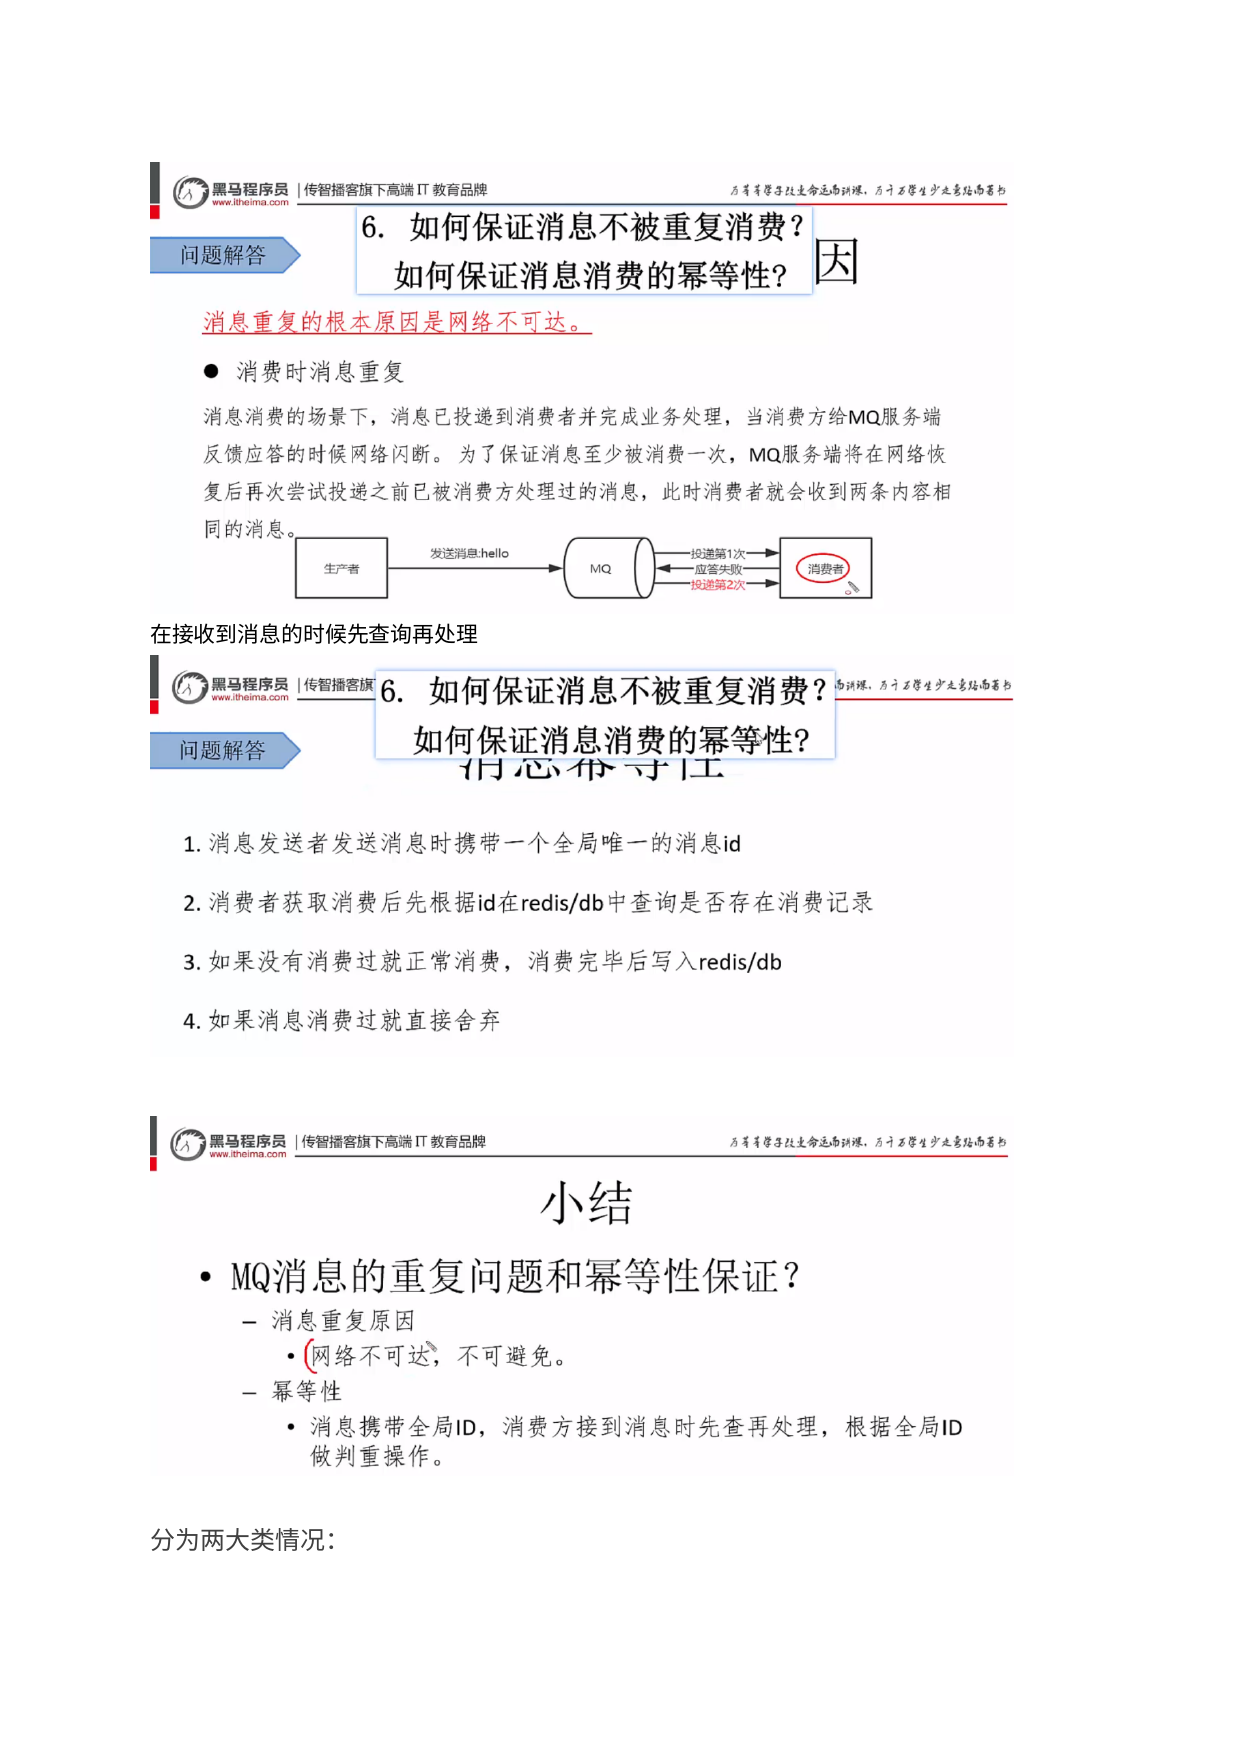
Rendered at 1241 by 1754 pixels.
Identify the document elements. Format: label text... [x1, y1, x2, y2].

picture [150, 162, 1014, 614]
text 分为两大类情况： [150, 1506, 1090, 1571]
picture [150, 655, 1014, 1057]
text 在接收到消息的时候先查询再处理 [150, 617, 1090, 649]
picture [150, 1116, 1014, 1476]
